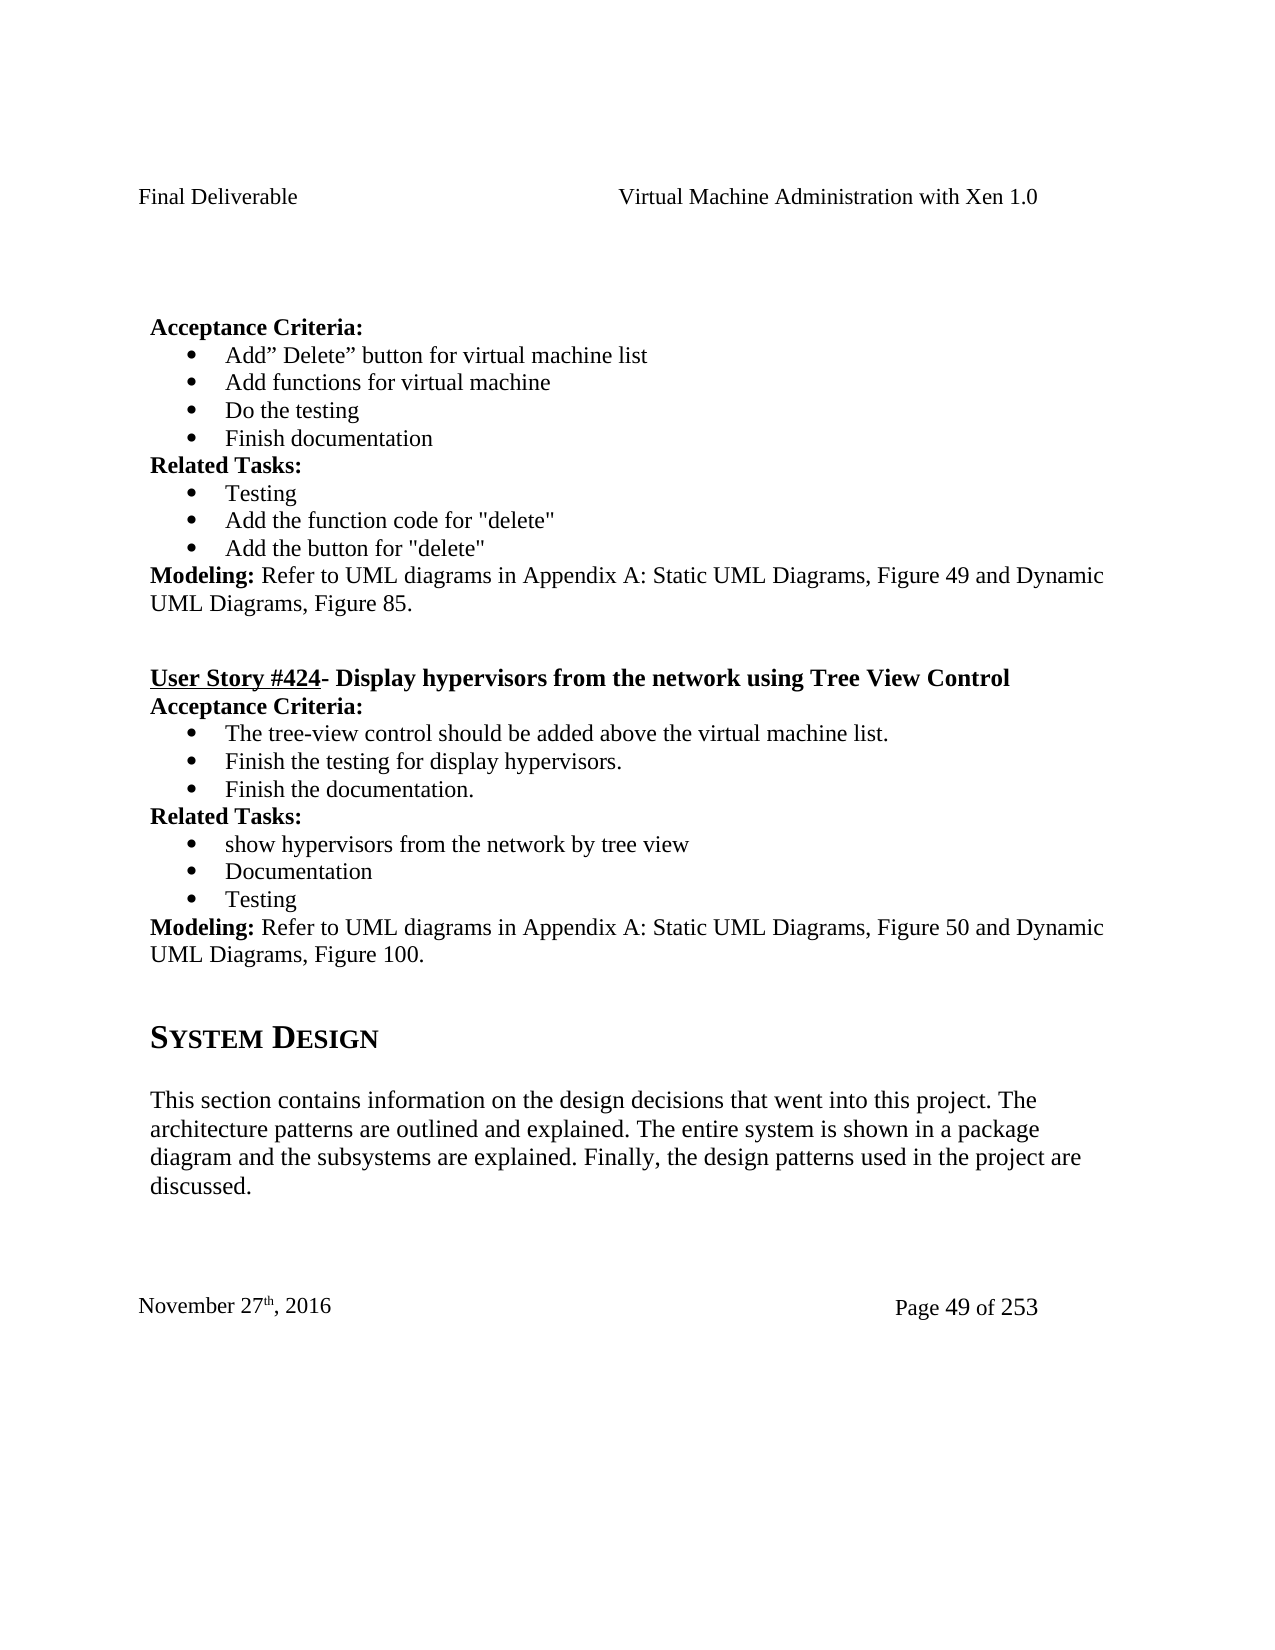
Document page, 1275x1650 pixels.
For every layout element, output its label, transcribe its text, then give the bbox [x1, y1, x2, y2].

list Finish documentation [187, 423, 1125, 451]
text Acceptance Criteria: [150, 692, 1125, 719]
list The tree-view control should be added above the virtual machine list. [187, 719, 1125, 747]
list Add the button for "delete" [187, 534, 1125, 562]
list Testing [187, 479, 1125, 506]
list Documentation [187, 857, 1125, 885]
text This section contains information on the design decisions that went into this project. The architecture patterns are outlined and explained. The entire system is shown in a package diagram and the subsystems are explained. Finally, the design patterns used in the project are discussed. [150, 1085, 1125, 1200]
subtitle System Design [150, 1018, 1125, 1056]
list Do the testing [187, 396, 1125, 423]
text User Story #424- Display hypervisors from the network using Tree View Control [150, 663, 1125, 692]
list Finish the documentation. [187, 774, 1125, 802]
list Finish the testing for display hypervisors. [187, 747, 1125, 774]
list Testing [187, 885, 1125, 913]
list Add” Delete” button for virtual machine list [187, 341, 1125, 368]
list Add functions for virtual machine [187, 368, 1125, 396]
list show hypervisors from the network by tree view [187, 830, 1125, 857]
text Related Tasks: [150, 802, 1125, 830]
list Add the function code for "delete" [187, 506, 1125, 534]
text Modeling: Refer to UML diagrams in Appendix A: Static UML Diagrams, Figure 50 and Dynamic UML Diagrams, Figure 100. [150, 913, 1125, 968]
text Modeling: Refer to UML diagrams in Appendix A: Static UML Diagrams, Figure 49 and Dynamic UML Diagrams, Figure 85. [150, 562, 1125, 617]
text Related Tasks: [150, 451, 1125, 479]
text Acceptance Criteria: [150, 313, 1125, 341]
